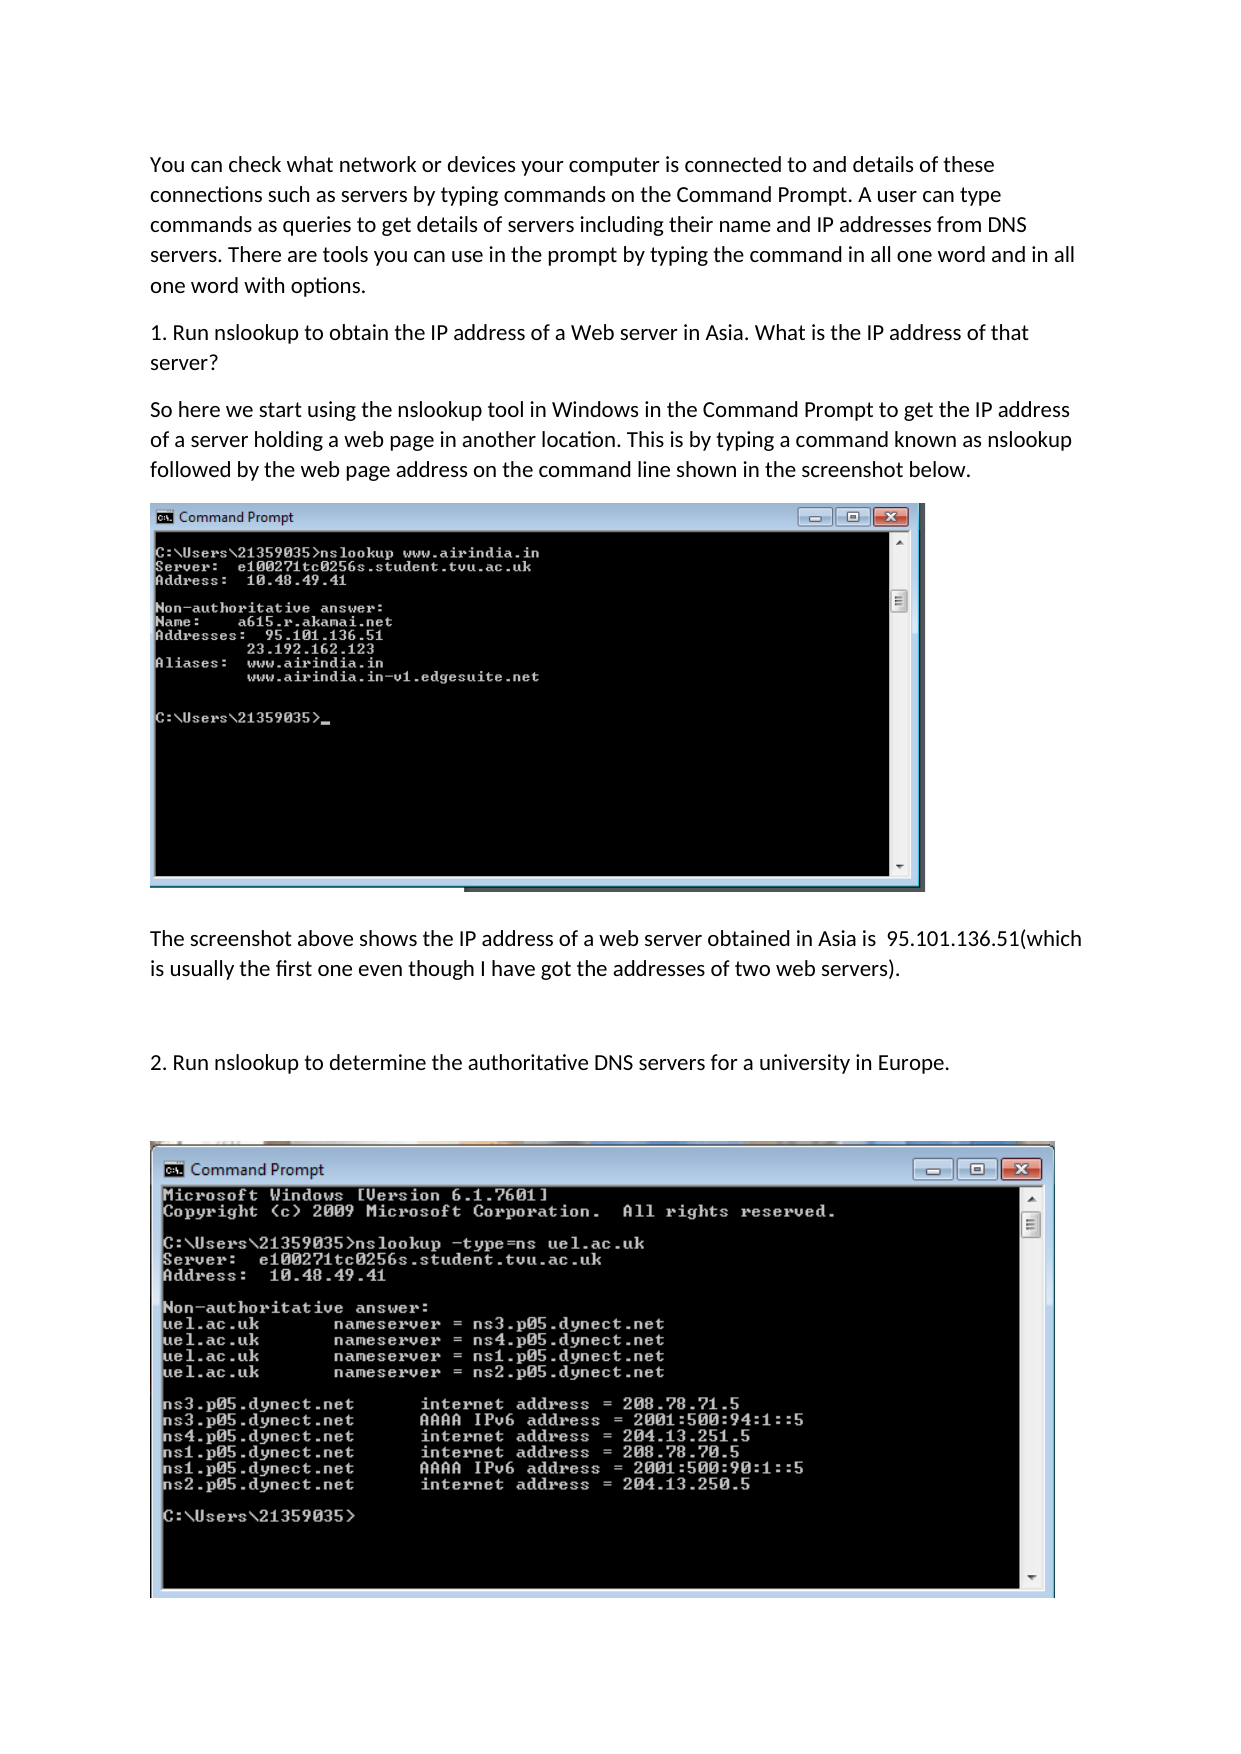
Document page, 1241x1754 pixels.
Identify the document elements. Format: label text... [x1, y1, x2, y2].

text You can check what network or devices your computer is connected to and details of these connections such as servers by typing commands on the Command Prompt. A user can type commands as queries to get details of servers including their name and IP addresses from DNS servers. There are tools you can use in the prompt by typing the command in all one word and in all one word with options. [150, 150, 1090, 299]
text So here we start using the nslookup tool in Windows in the Command Prompt to get the IP address of a server holding a web page in another location. This is by typing a command known as nslookup followed by the web page address on the command line shown in the screenshot below. [150, 395, 1090, 483]
picture [150, 1141, 1055, 1598]
text The screenshot above shows the IP address of a web server obtained in Asia is 95.101.136.51(which is usually the first one even though I have got the addresses of two web servers). [150, 924, 1090, 982]
picture [150, 503, 926, 892]
text 1. Run nslookup to obtain the IP address of a Web server in Asia. What is the IP address of that server? [150, 318, 1090, 376]
text 2. Run nslookup to determine the authoritative DNS servers for a university in Europe. [150, 1048, 1090, 1076]
